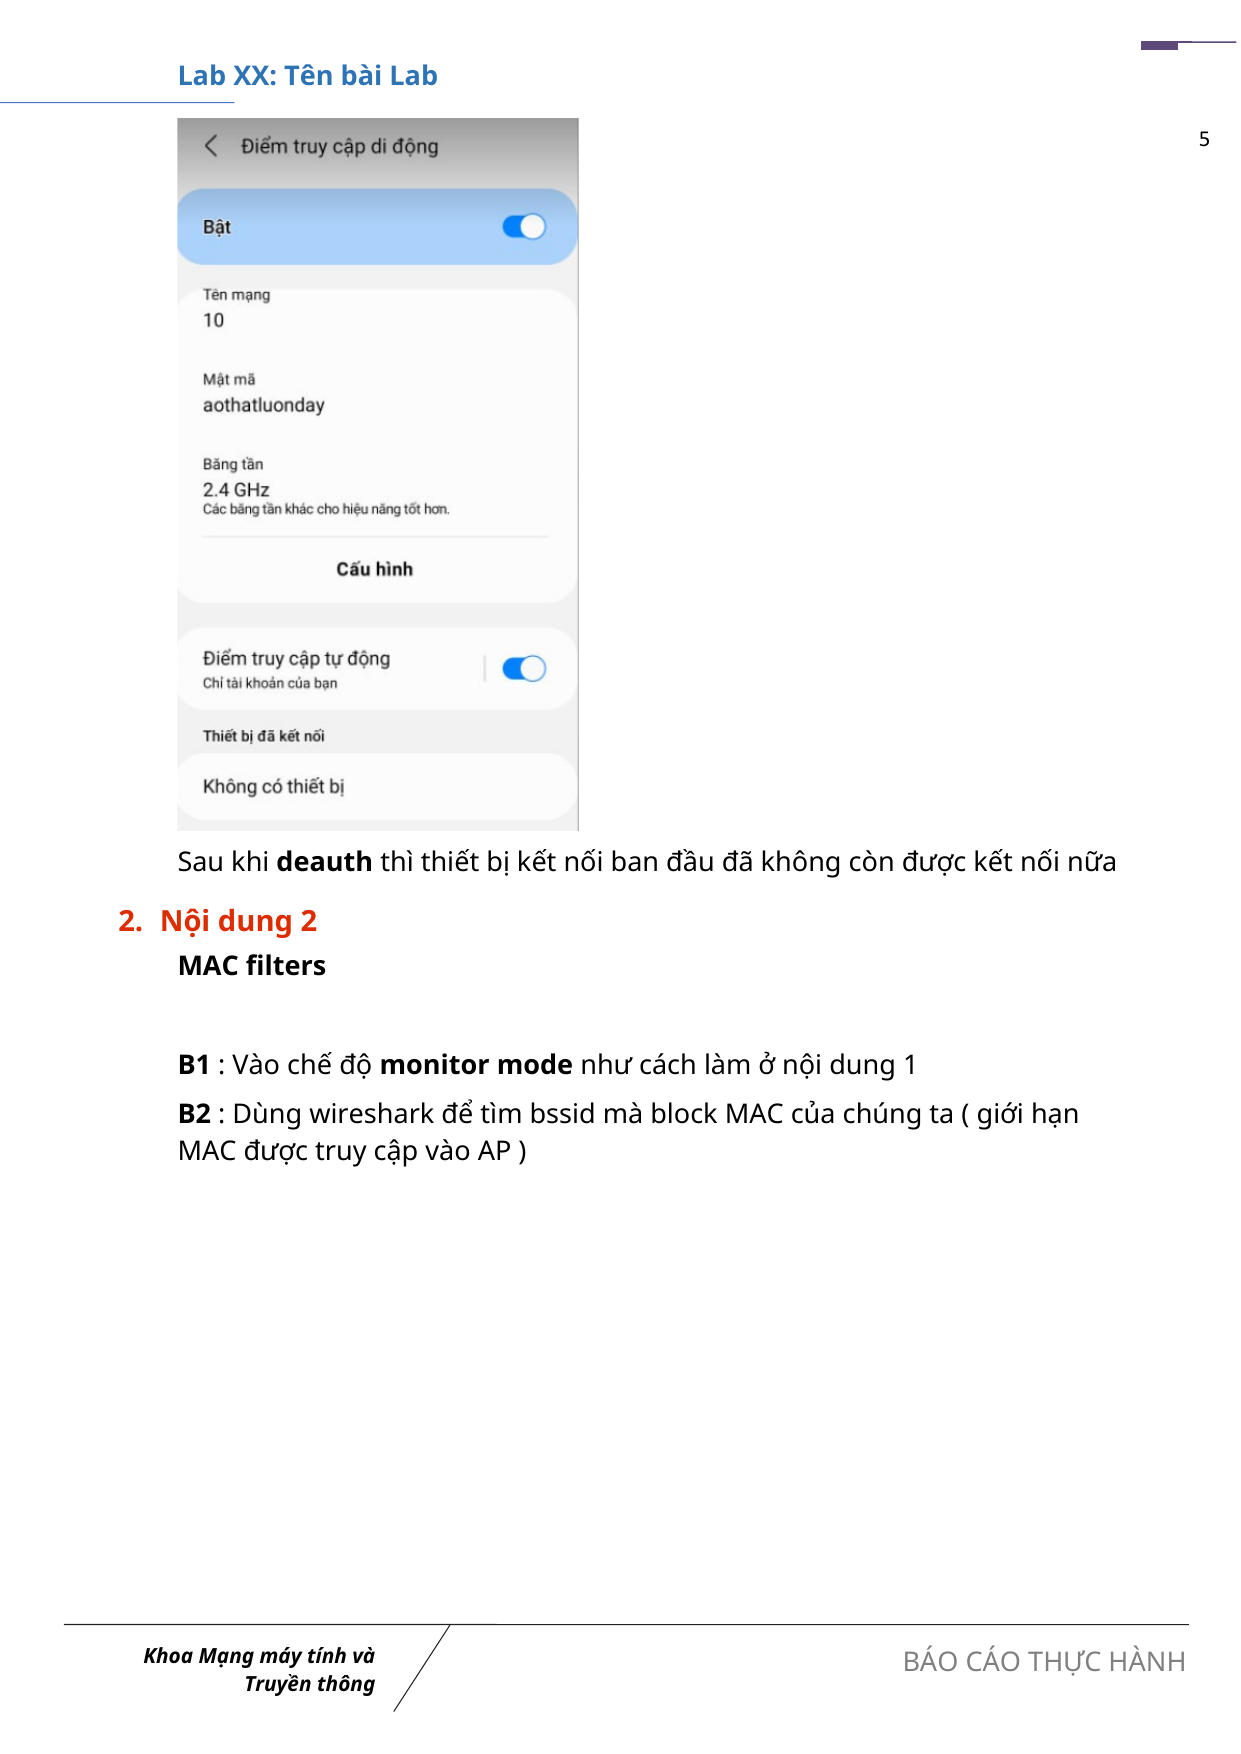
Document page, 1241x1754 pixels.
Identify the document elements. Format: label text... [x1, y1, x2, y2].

text B1 : Vào chế độ monitor mode như cách làm ở nội dung 1 [118, 1045, 1122, 1082]
text Sau khi deauth thì thiết bị kết nối ban đầu đã không còn được kết nối nữa [118, 843, 1122, 880]
text MAC filters [118, 946, 1122, 983]
text B2 : Dùng wireshark để tìm bssid mà block MAC của chúng ta ( giới hạn MAC được truy cập vào AP ) [177, 1094, 1122, 1168]
picture [177, 118, 579, 831]
subtitle Nội dung 2 [118, 901, 1122, 940]
